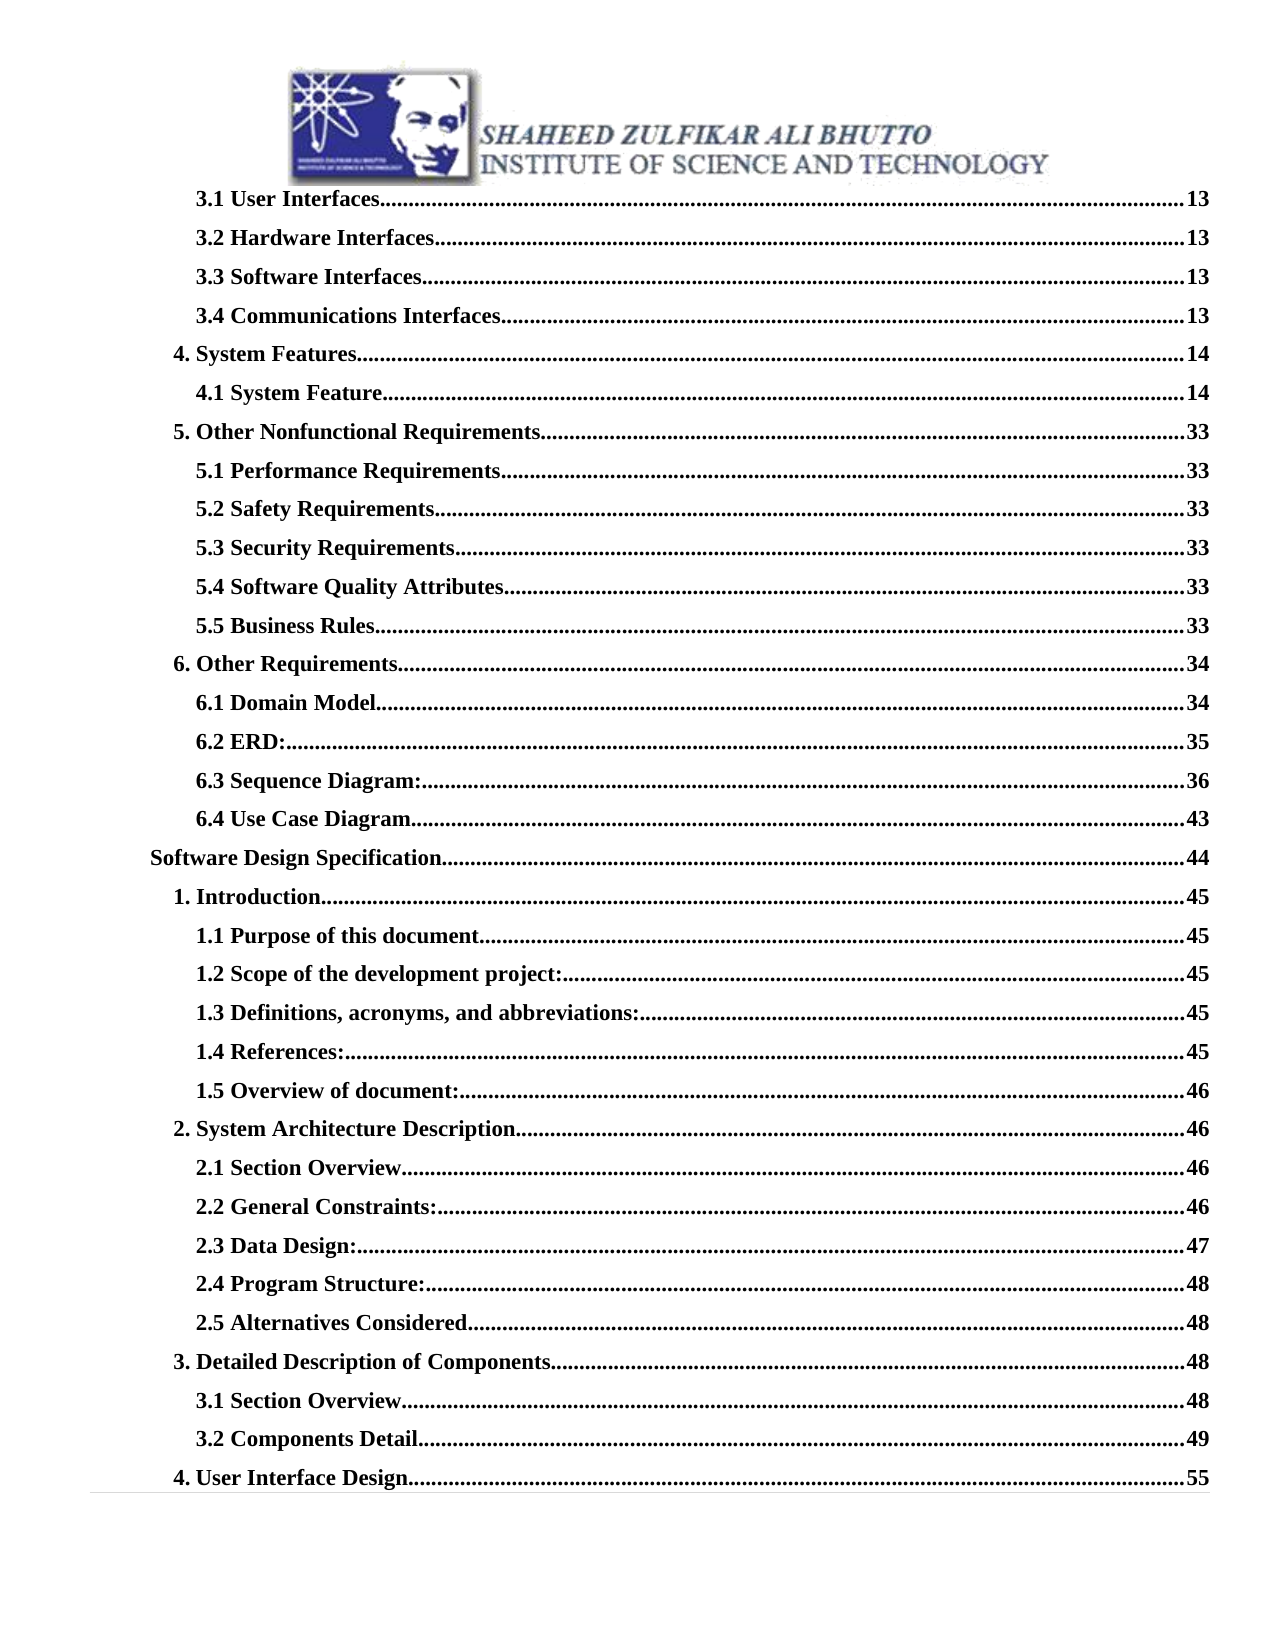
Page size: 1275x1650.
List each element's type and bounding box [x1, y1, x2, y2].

picture [287, 60, 1050, 186]
